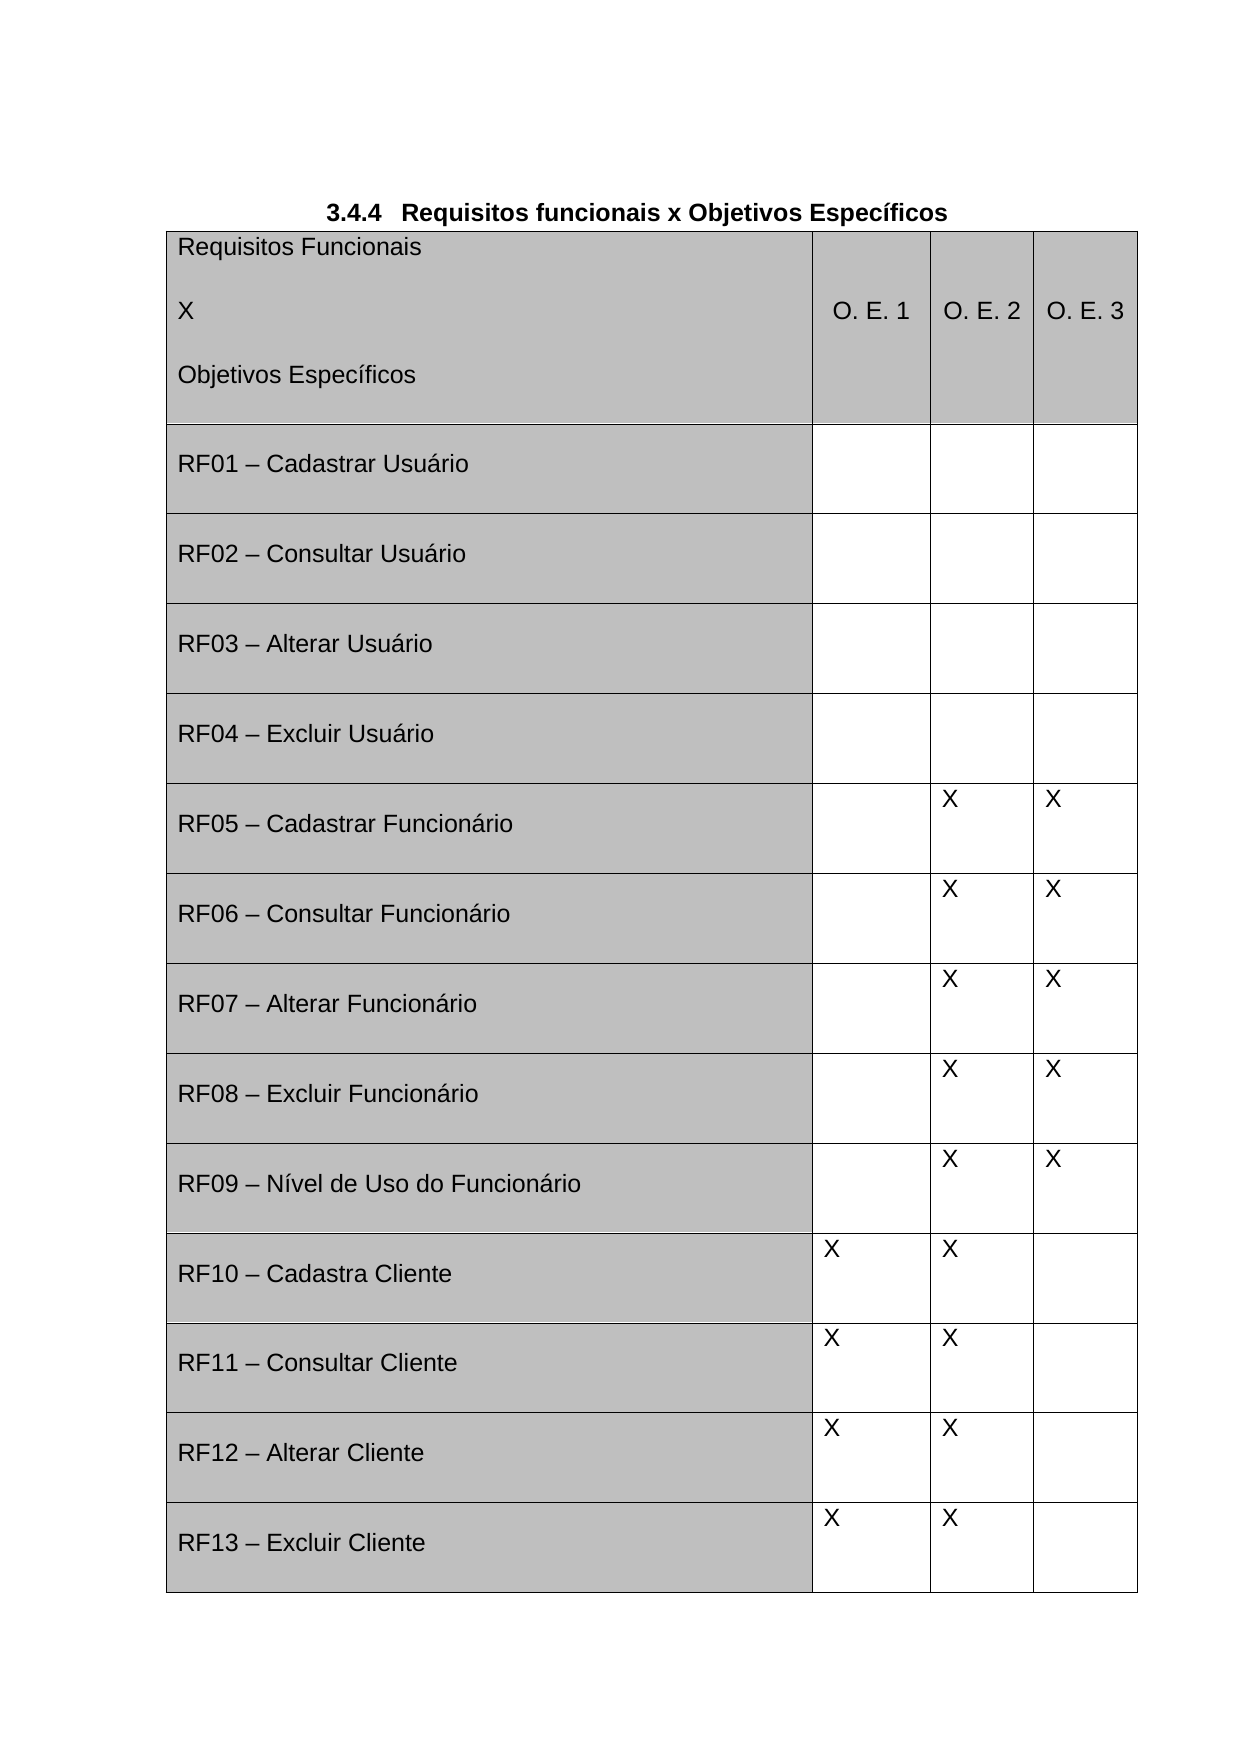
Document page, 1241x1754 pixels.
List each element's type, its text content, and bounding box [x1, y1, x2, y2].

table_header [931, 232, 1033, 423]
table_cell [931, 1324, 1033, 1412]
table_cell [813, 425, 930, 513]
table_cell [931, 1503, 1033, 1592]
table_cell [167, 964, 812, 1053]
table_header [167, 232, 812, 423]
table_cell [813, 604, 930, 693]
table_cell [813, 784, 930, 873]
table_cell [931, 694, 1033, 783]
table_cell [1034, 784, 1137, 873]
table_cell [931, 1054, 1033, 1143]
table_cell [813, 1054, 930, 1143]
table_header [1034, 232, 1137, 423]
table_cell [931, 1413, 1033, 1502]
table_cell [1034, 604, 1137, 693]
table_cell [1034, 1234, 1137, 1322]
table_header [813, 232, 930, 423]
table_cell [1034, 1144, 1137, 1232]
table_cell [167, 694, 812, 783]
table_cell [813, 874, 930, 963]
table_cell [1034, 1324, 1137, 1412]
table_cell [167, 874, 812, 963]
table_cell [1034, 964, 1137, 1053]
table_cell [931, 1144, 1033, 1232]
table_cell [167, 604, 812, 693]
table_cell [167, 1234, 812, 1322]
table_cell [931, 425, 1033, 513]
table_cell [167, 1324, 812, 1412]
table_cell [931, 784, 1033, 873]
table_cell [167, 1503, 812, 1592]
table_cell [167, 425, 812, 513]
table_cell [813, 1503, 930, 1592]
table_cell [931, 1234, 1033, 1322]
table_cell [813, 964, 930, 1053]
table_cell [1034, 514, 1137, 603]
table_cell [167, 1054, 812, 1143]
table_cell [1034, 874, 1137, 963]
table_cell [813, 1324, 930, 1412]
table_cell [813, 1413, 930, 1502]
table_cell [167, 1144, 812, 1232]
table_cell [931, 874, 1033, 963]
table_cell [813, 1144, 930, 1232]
subtitle Requisitos funcionais x Objetivos Específicos [326, 198, 1063, 226]
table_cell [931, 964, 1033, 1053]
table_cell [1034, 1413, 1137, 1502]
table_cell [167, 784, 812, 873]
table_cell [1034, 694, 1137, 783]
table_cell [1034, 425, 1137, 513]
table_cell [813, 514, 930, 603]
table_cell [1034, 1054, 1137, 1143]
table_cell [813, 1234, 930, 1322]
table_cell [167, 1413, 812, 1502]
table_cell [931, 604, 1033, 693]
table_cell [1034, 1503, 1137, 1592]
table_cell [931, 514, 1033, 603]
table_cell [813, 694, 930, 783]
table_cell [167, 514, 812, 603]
